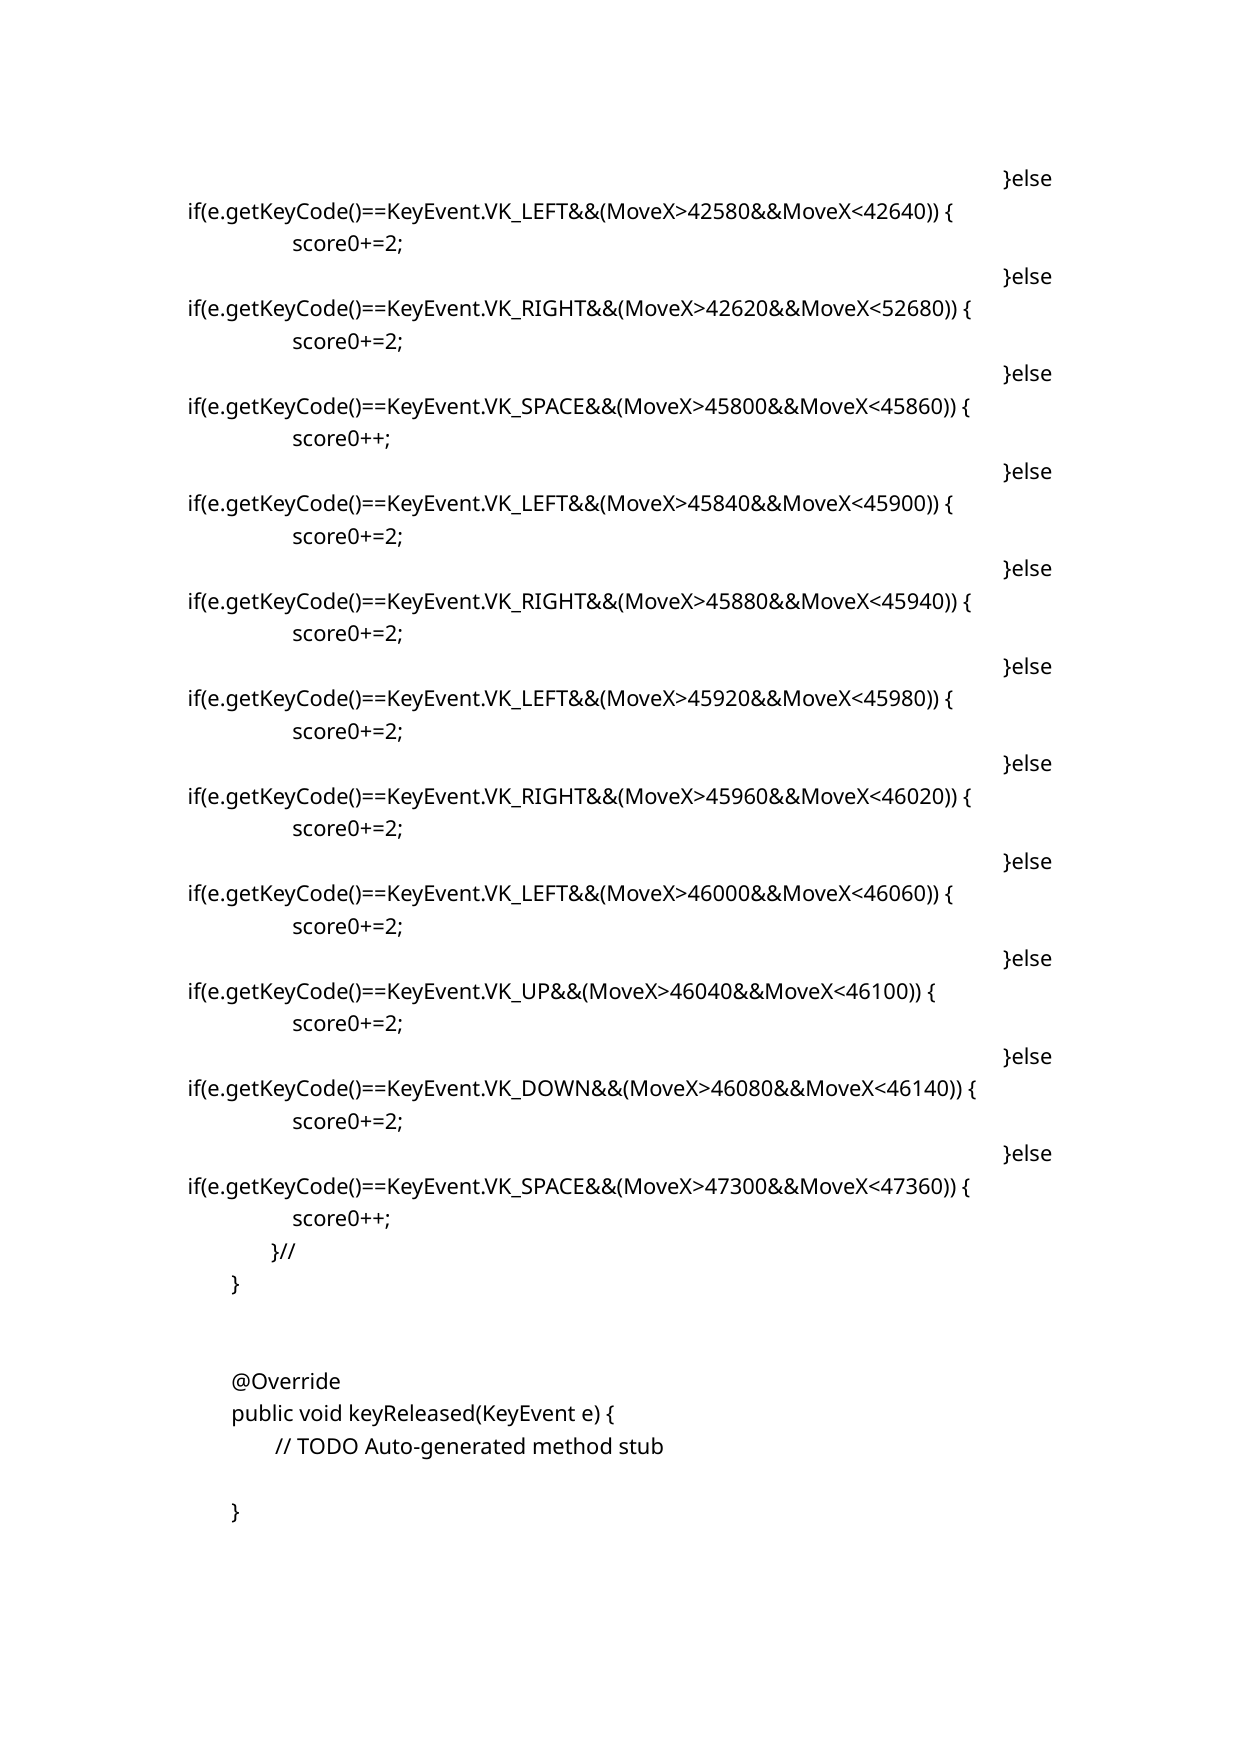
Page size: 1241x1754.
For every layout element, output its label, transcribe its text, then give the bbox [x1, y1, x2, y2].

text }// [187, 1234, 1053, 1267]
text }else if(e.getKeyCode()==KeyEvent.VK_RIGHT&&(MoveX>45960&&MoveX<46020)) { [187, 747, 1053, 812]
text score0+=2; [187, 1104, 1053, 1137]
text @Override [187, 1364, 1053, 1397]
text score0++; [187, 422, 1053, 454]
text } [187, 1494, 1053, 1527]
text score0+=2; [187, 519, 1053, 552]
text score0+=2; [187, 812, 1053, 844]
text score0+=2; [187, 714, 1053, 747]
text score0+=2; [187, 909, 1053, 942]
text }else if(e.getKeyCode()==KeyEvent.VK_DOWN&&(MoveX>46080&&MoveX<46140)) { [187, 1039, 1053, 1104]
text }else if(e.getKeyCode()==KeyEvent.VK_RIGHT&&(MoveX>42620&&MoveX<52680)) { [187, 259, 1053, 324]
text // TODO Auto-generated method stub [187, 1429, 1053, 1462]
text }else if(e.getKeyCode()==KeyEvent.VK_RIGHT&&(MoveX>45880&&MoveX<45940)) { [187, 552, 1053, 617]
text score0+=2; [187, 324, 1053, 357]
text }else if(e.getKeyCode()==KeyEvent.VK_SPACE&&(MoveX>45800&&MoveX<45860)) { [187, 357, 1053, 422]
text }else if(e.getKeyCode()==KeyEvent.VK_LEFT&&(MoveX>45920&&MoveX<45980)) { [187, 649, 1053, 714]
text }else if(e.getKeyCode()==KeyEvent.VK_UP&&(MoveX>46040&&MoveX<46100)) { [187, 942, 1053, 1007]
text }else if(e.getKeyCode()==KeyEvent.VK_LEFT&&(MoveX>46000&&MoveX<46060)) { [187, 844, 1053, 909]
text public void keyReleased(KeyEvent e) { [187, 1397, 1053, 1429]
text }else if(e.getKeyCode()==KeyEvent.VK_SPACE&&(MoveX>47300&&MoveX<47360)) { [187, 1137, 1053, 1202]
text score0+=2; [187, 617, 1053, 649]
text score0+=2; [187, 1007, 1053, 1039]
text }else if(e.getKeyCode()==KeyEvent.VK_LEFT&&(MoveX>42580&&MoveX<42640)) { [187, 162, 1053, 227]
text score0+=2; [187, 227, 1053, 259]
text score0++; [187, 1202, 1053, 1234]
text }else if(e.getKeyCode()==KeyEvent.VK_LEFT&&(MoveX>45840&&MoveX<45900)) { [187, 454, 1053, 519]
text } [187, 1267, 1053, 1299]
